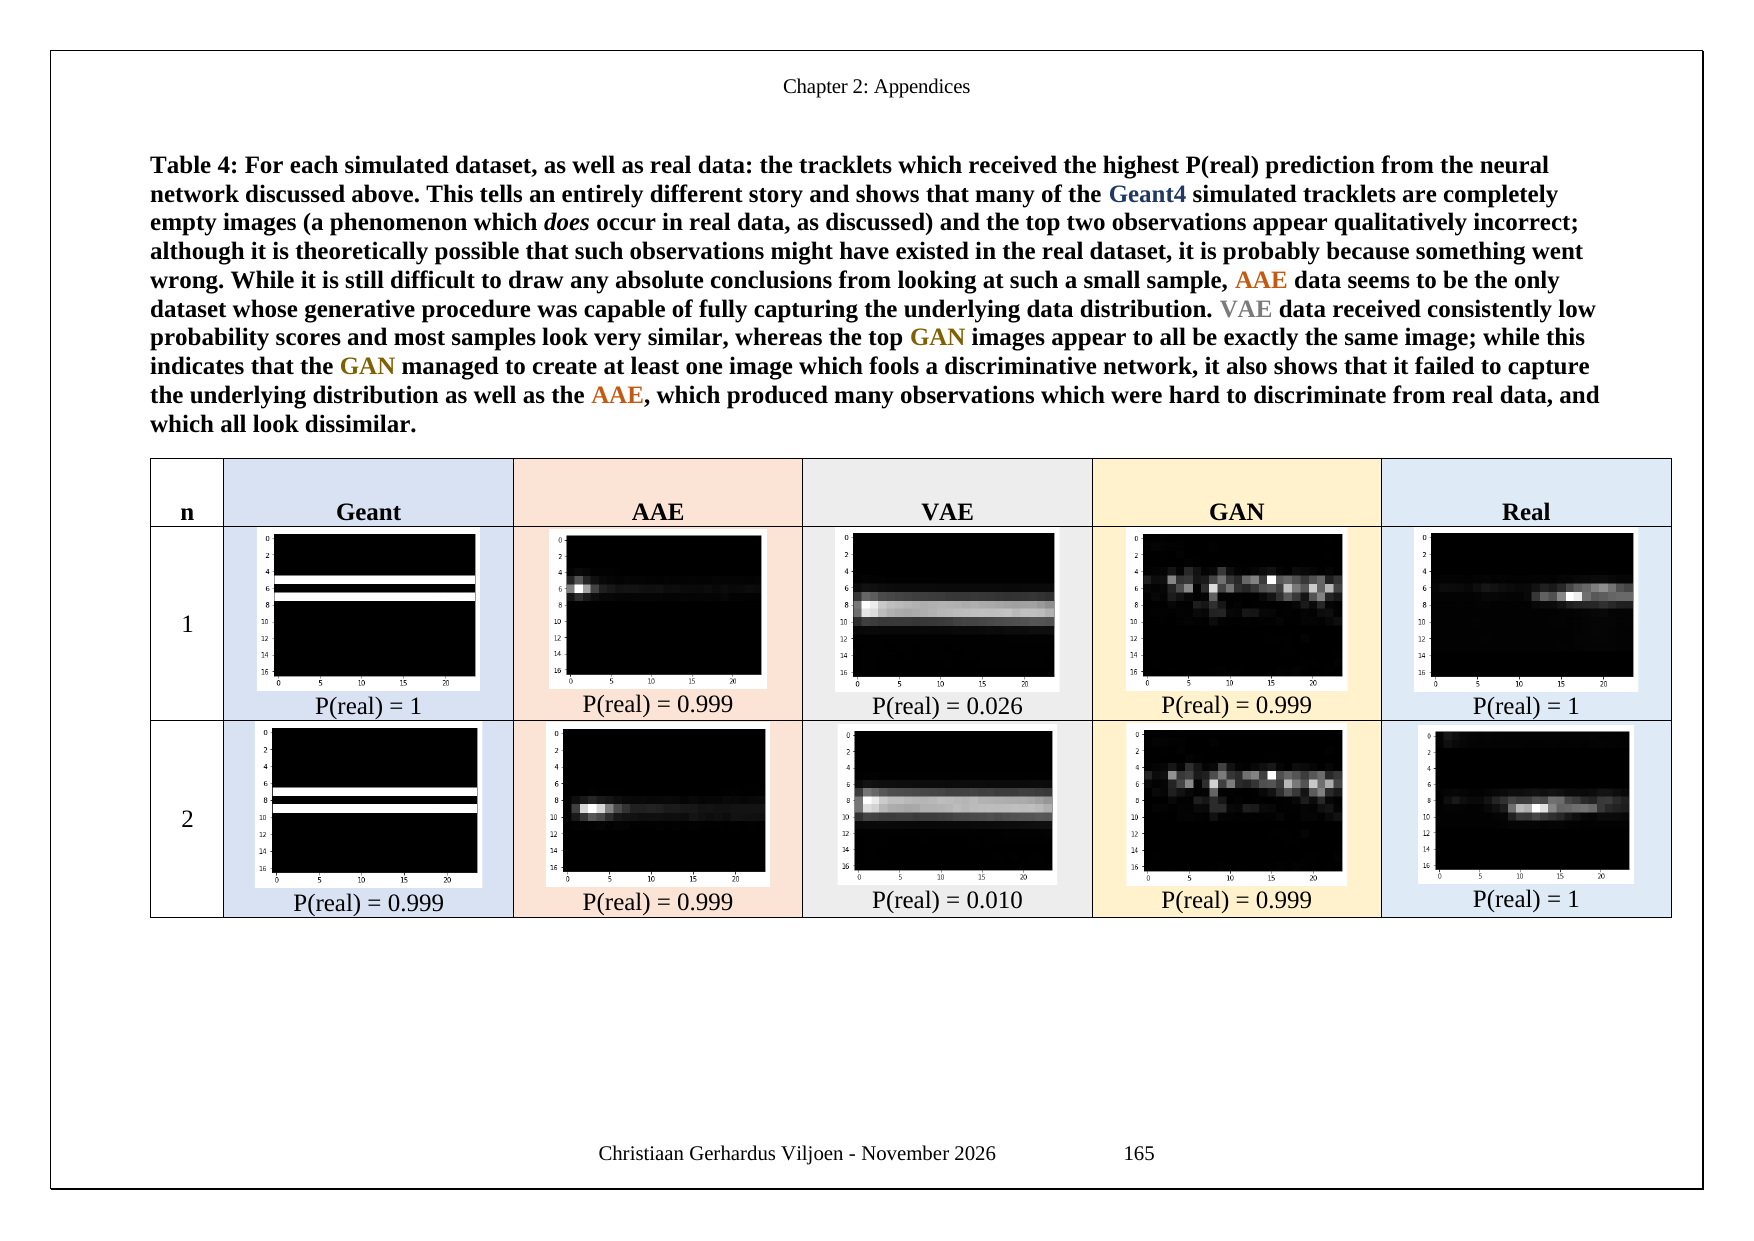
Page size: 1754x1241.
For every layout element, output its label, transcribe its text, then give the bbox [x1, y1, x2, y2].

table_cell P(real) = 1 [224, 527, 513, 720]
picture [835, 527, 1060, 692]
picture [256, 527, 480, 691]
table_cell P(real) = 0.010 [803, 721, 1092, 917]
picture [1413, 527, 1639, 692]
table_header Real [1382, 459, 1671, 526]
picture [1125, 527, 1348, 691]
picture [549, 529, 767, 689]
picture [1418, 725, 1635, 884]
table_header GAN [1093, 459, 1381, 526]
picture [254, 721, 483, 888]
table_cell P(real) = 0.999 [224, 721, 513, 917]
table_cell P(real) = 0.999 [514, 527, 802, 720]
picture [837, 724, 1058, 885]
table_cell P(real) = 0.026 [803, 527, 1092, 720]
table_cell 1 [151, 527, 223, 720]
table_cell P(real) = 0.999 [1093, 527, 1381, 720]
table_cell P(real) = 0.999 [1093, 721, 1381, 917]
picture [1126, 723, 1348, 886]
table_cell P(real) = 0.999 [514, 721, 802, 917]
table_header VAE [803, 459, 1092, 526]
table_header n [151, 459, 223, 526]
table_cell P(real) = 1 [1382, 527, 1671, 720]
table_header Geant [224, 459, 513, 526]
table_header AAE [514, 459, 802, 526]
table_cell 2 [151, 721, 223, 917]
table_cell P(real) = 1 [1382, 721, 1671, 917]
picture [545, 722, 771, 887]
